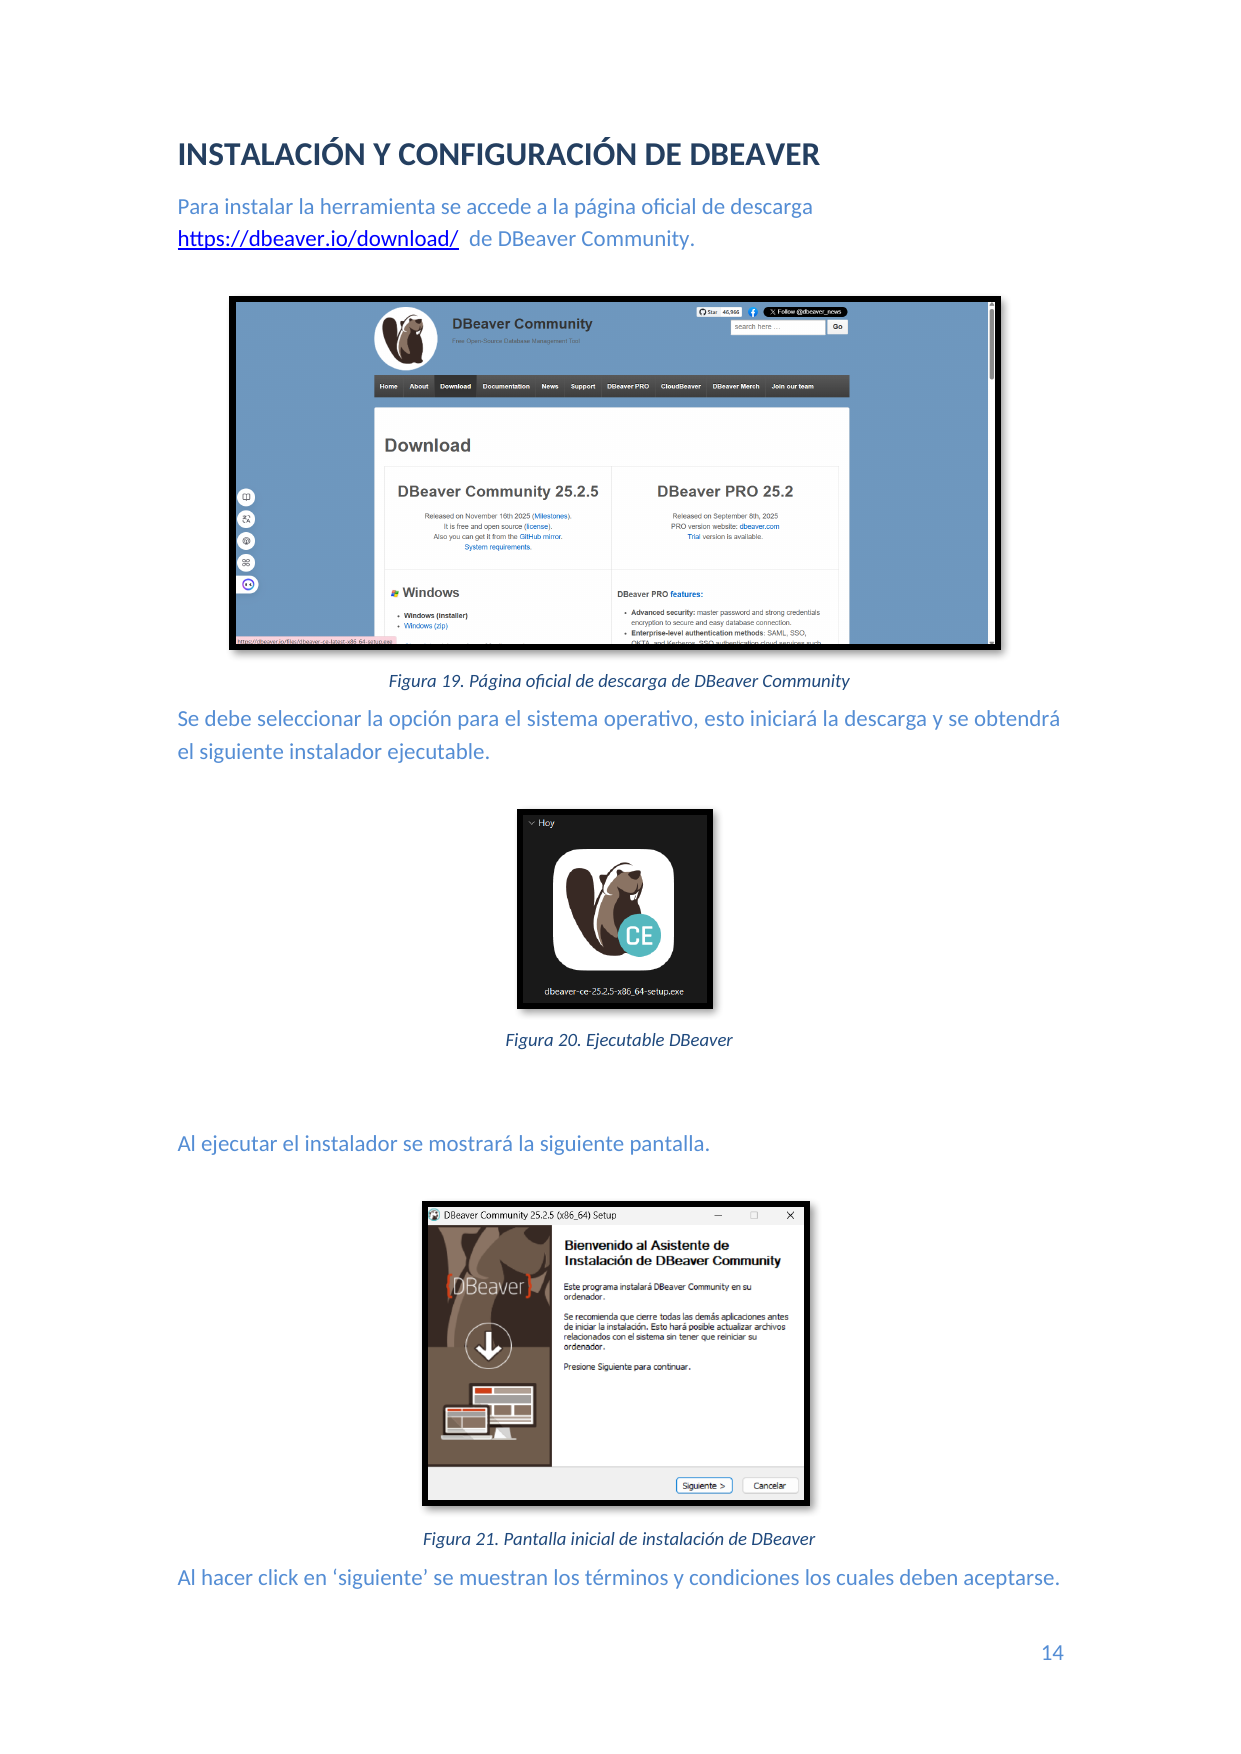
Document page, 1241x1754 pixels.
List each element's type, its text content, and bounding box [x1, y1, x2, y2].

text Al hacer click en ‘siguiente’ se muestran los términos y condiciones los cuales deben aceptarse. [177, 1563, 1063, 1591]
text Para instalar la herramienta se accede a la página oficial de descarga https://dbeaver.io/download/ de DBeaver Community. [177, 192, 1063, 252]
picture [523, 815, 707, 1003]
subtitle INSTALACIÓN Y CONFIGURACIÓN DE DBEAVER [177, 133, 1063, 174]
text Al ejecutar el instalador se mostrará la siguiente pantalla. [177, 1129, 1063, 1157]
picture [236, 302, 995, 644]
text Figura 20. Ejecutable DBeaver [177, 1028, 1063, 1051]
text Figura 19. Página oficial de descarga de DBeaver Community [177, 669, 1063, 692]
text Se debe seleccionar la opción para el sistema operativo, esto iniciará la descarga y se obtendrá el siguiente instalador ejecutable. [177, 704, 1063, 765]
text Figura 21. Pantalla inicial de instalación de DBeaver [177, 1527, 1063, 1550]
picture [428, 1207, 804, 1500]
